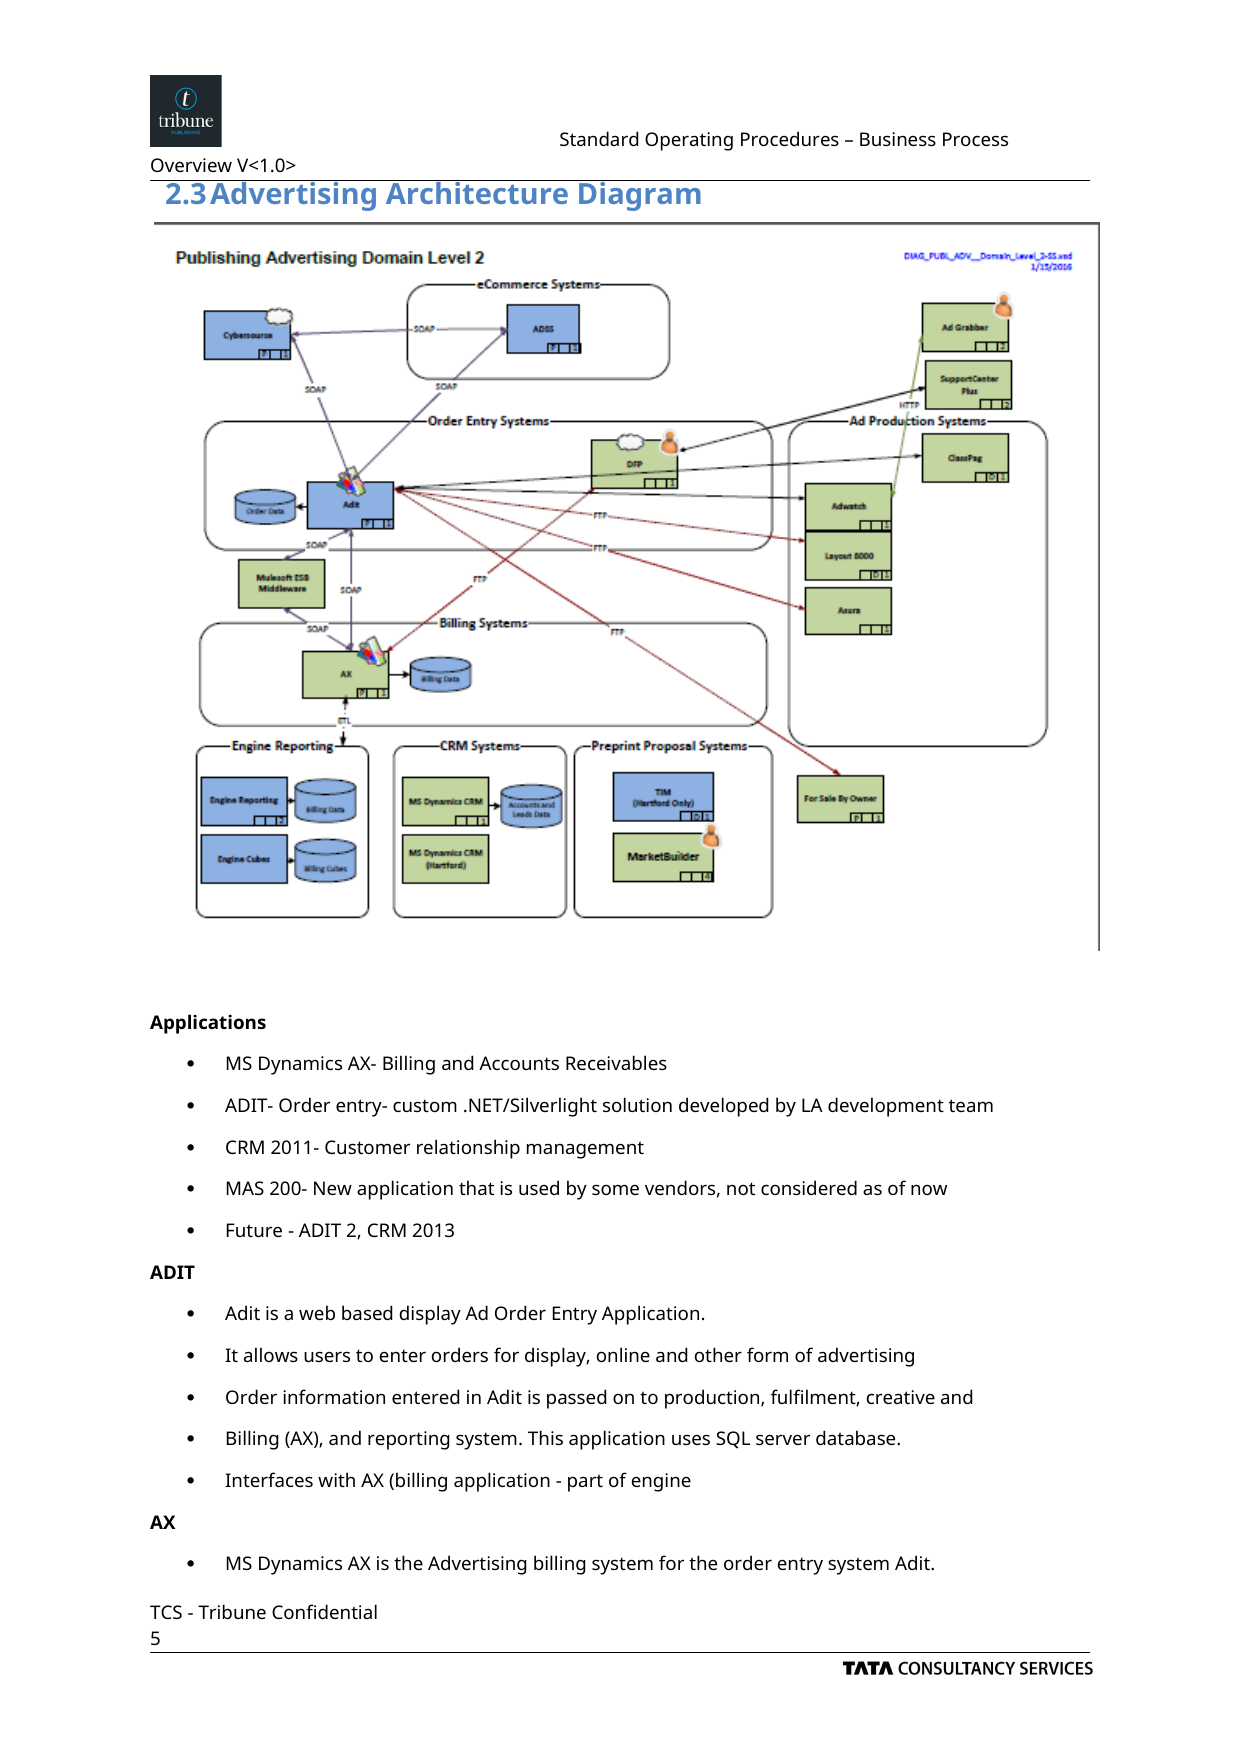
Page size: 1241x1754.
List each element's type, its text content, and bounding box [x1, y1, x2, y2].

list MAS 200- New application that is used by some vendors, not considered as of now [187, 1172, 1090, 1202]
list MS Dynamics AX is the Advertising billing system for the order entry system Adit. [187, 1547, 1090, 1577]
text Advertising Architecture Diagram [165, 181, 1090, 210]
text AX [150, 1506, 1090, 1535]
list CRM 2011- Customer relationship management [187, 1131, 1090, 1160]
text ADIT [150, 1256, 1090, 1285]
picture [842, 1661, 1093, 1675]
list Order information entered in Adit is passed on to production, fulfilment, creative and [187, 1381, 1090, 1410]
list MS Dynamics AX- Billing and Accounts Receivables [187, 1047, 1090, 1077]
text Applications [150, 1006, 1090, 1035]
list Adit is a web based display Ad Order Entry Application. [187, 1297, 1090, 1327]
list Future - ADIT 2, CRM 2013 [187, 1214, 1090, 1243]
list Interfaces with AX (billing application - part of engine [187, 1464, 1090, 1493]
list Billing (AX), and reporting system. This application uses SQL server database. [187, 1422, 1090, 1452]
list ADIT- Order entry- custom .NET/Silverlight solution developed by LA development team [187, 1089, 1090, 1118]
list It allows users to enter orders for display, online and other form of advertising [187, 1339, 1090, 1368]
picture [154, 222, 1100, 951]
picture [150, 75, 222, 147]
